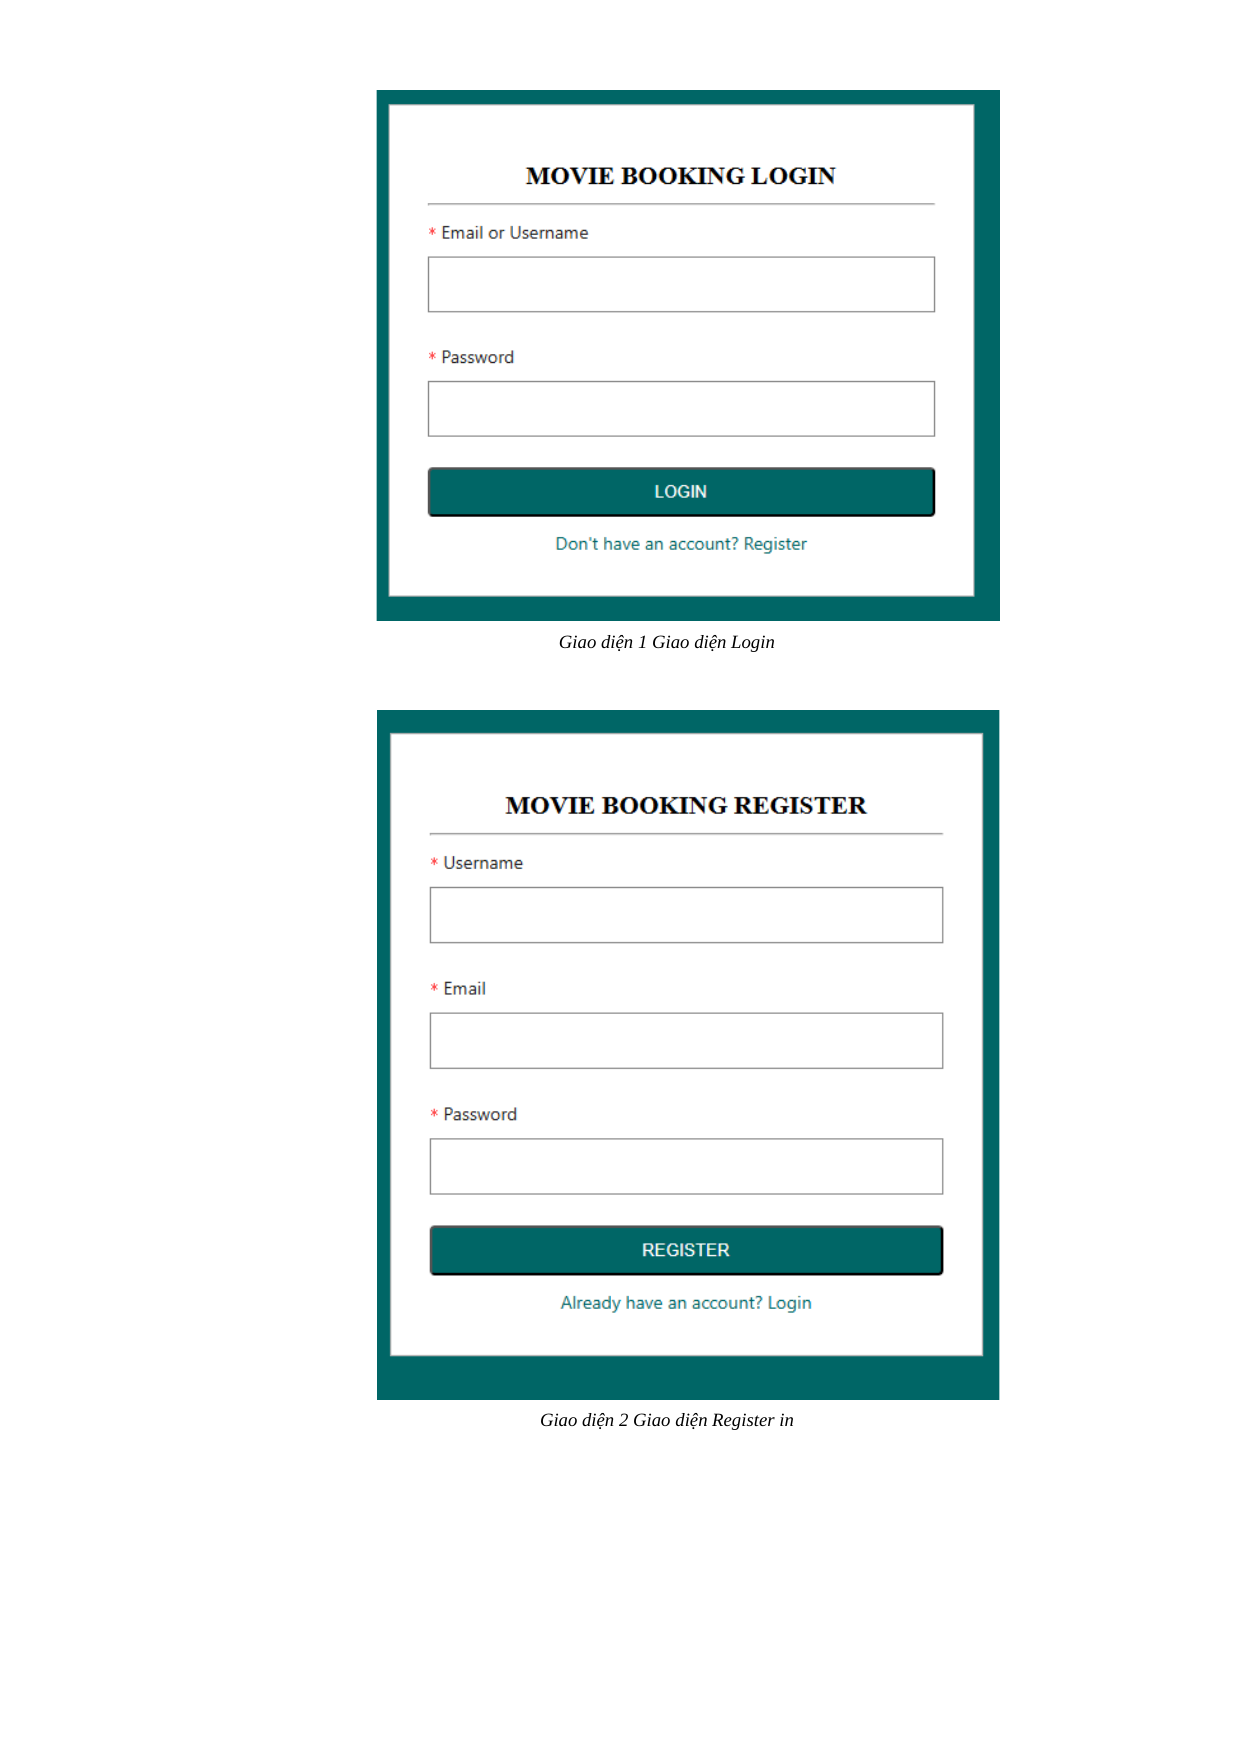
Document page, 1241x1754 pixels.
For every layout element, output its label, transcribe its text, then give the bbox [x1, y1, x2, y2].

text Giao diện 2 Giao diện Register in [215, 1409, 1121, 1431]
text Giao diện 1 Giao diện Login [215, 631, 1121, 652]
picture [377, 710, 1000, 1400]
picture [376, 90, 1000, 621]
